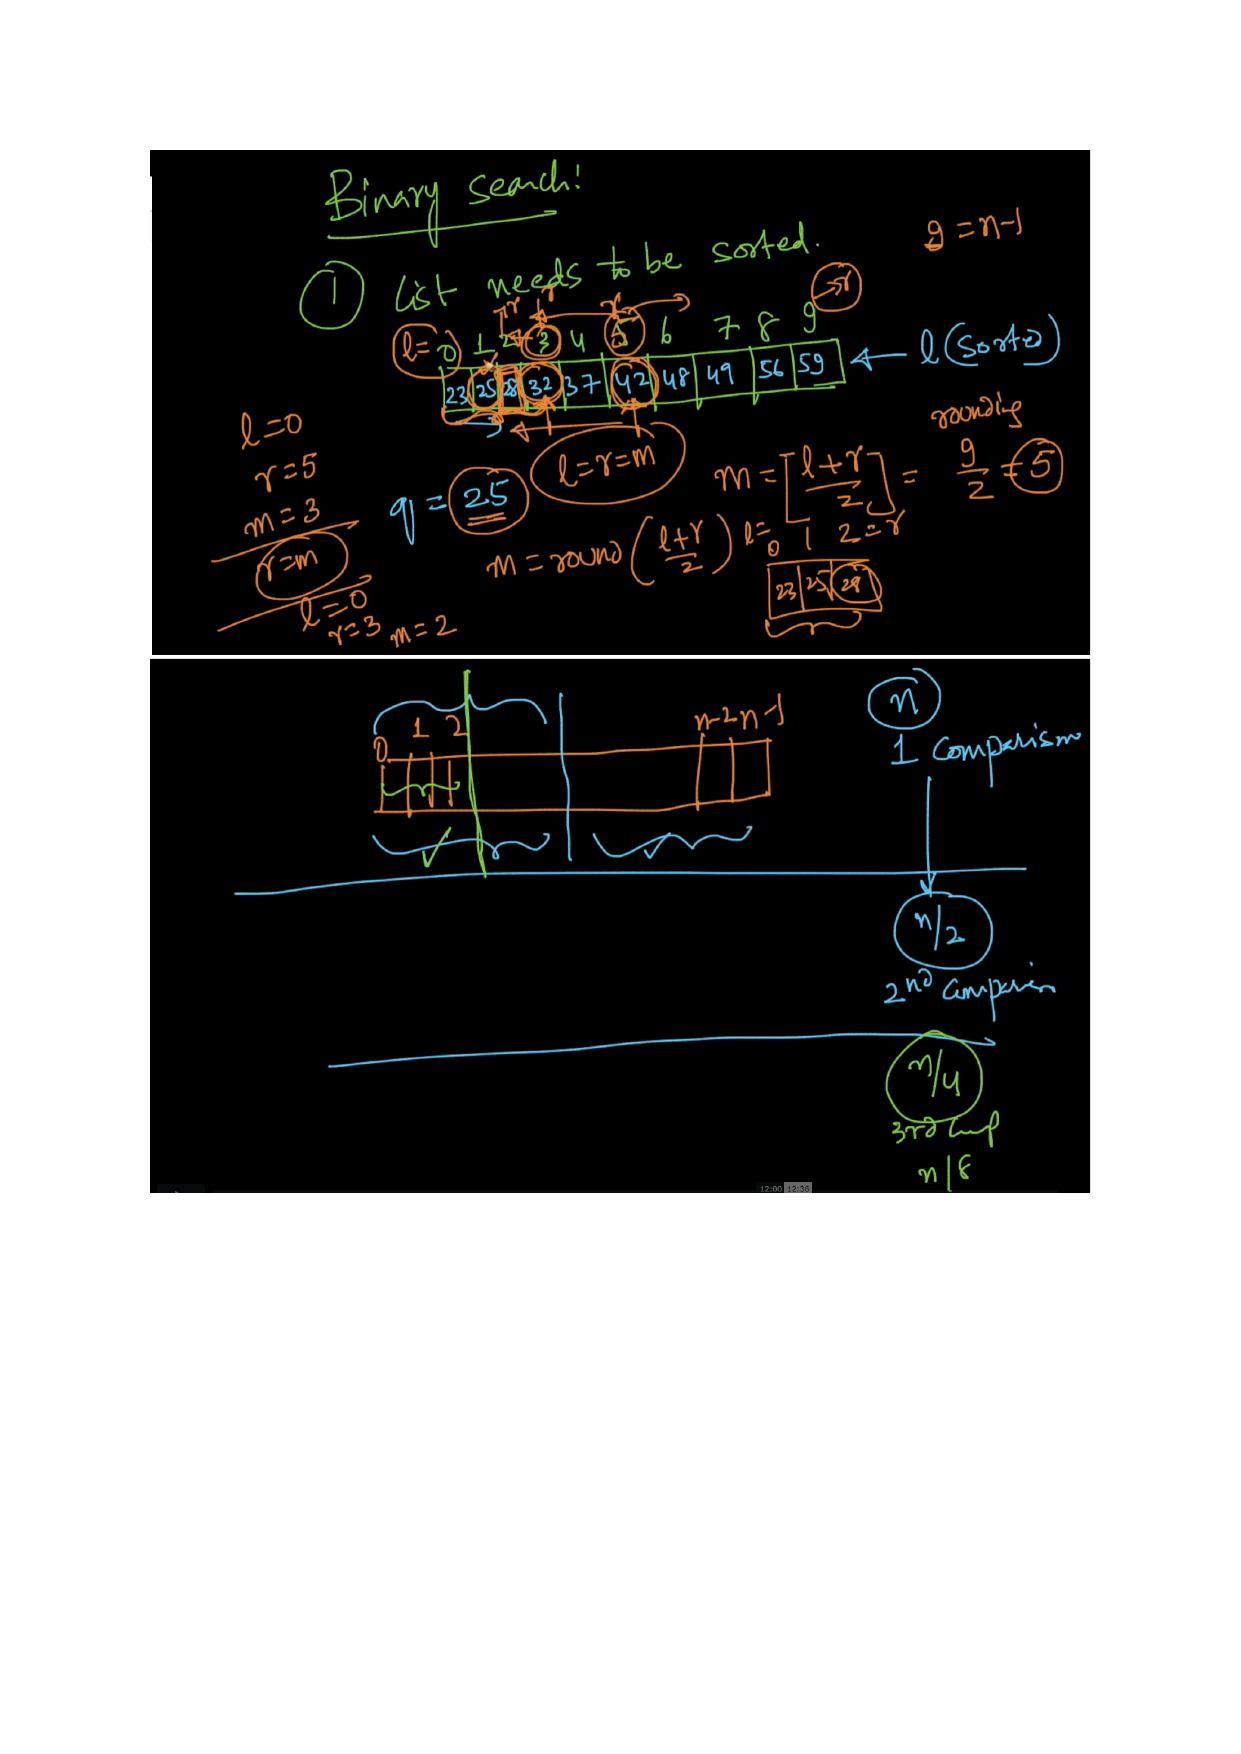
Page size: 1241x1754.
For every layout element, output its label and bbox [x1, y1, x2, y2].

picture [150, 657, 1091, 1193]
picture [150, 150, 1091, 655]
